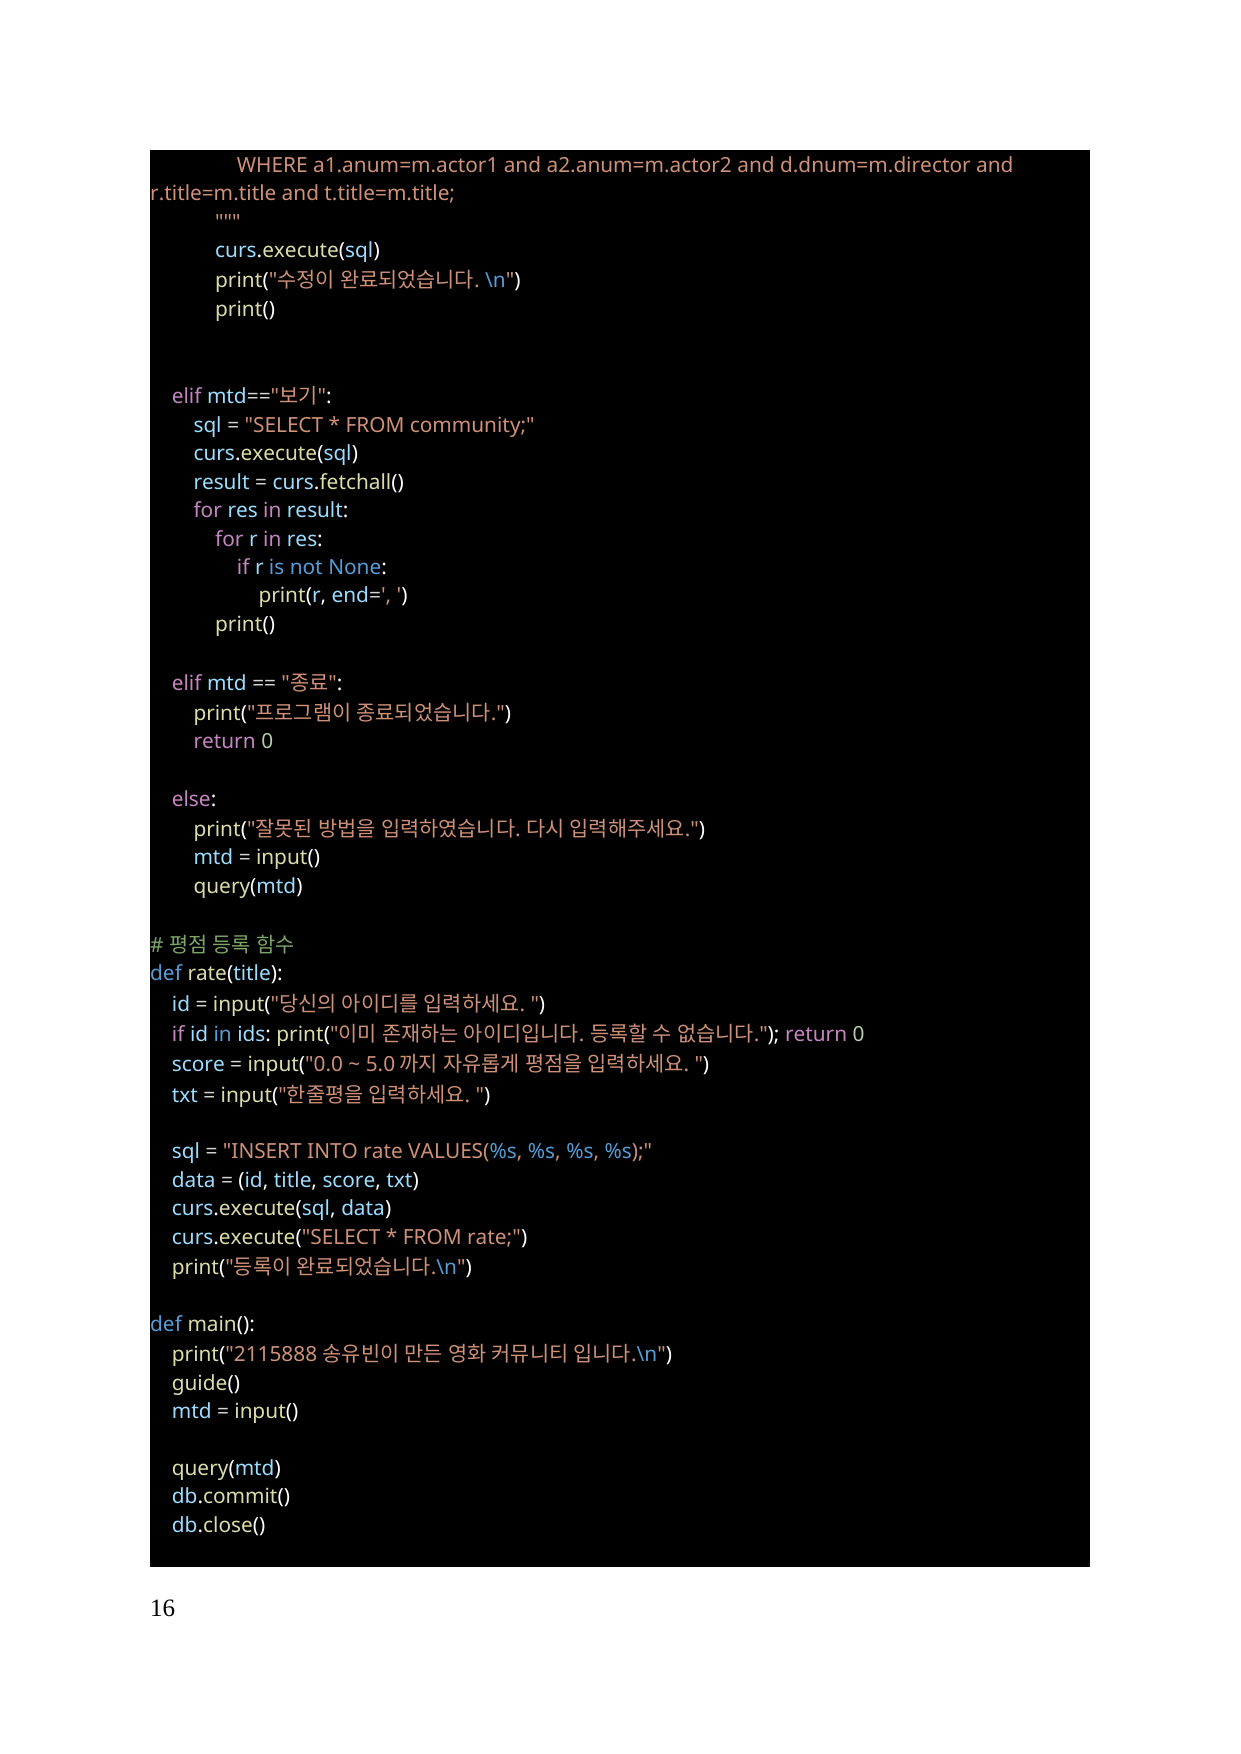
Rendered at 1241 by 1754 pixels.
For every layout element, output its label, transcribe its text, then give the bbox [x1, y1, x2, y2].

text curs.execute(sql) [150, 438, 1090, 467]
text elif mtd == "종료": [150, 666, 1090, 696]
text else: [150, 784, 1090, 812]
text curs.execute("SELECT * FROM rate;") [150, 1222, 1090, 1250]
text print("잘못된 방법을 입력하였습니다. 다시 입력해주세요.") [150, 812, 1090, 842]
text print("수정이 완료되었습니다. \n") [150, 264, 1090, 294]
text mtd = input() [150, 842, 1090, 871]
text if r is not None: [150, 552, 1090, 581]
text """ [150, 207, 1090, 235]
text db.close() [150, 1510, 1090, 1538]
text return 0 [150, 727, 1090, 755]
text query(mtd) [150, 1453, 1090, 1482]
text print("2115888 송유빈이 만든 영화 커뮤니티 입니다.\n") [150, 1337, 1090, 1368]
text guide() [150, 1368, 1090, 1396]
text result = curs.fetchall() [150, 467, 1090, 495]
text curs.execute(sql) [150, 235, 1090, 264]
text query(mtd) [150, 871, 1090, 899]
text if id in ids: print("이미 존재하는 아이디입니다. 등록할 수 없습니다."); return 0 [150, 1017, 1090, 1047]
text score = input("0.0 ~ 5.0까지 자유롭게 평점을 입력하세요. ") [150, 1047, 1090, 1078]
text sql = "INSERT INTO rate VALUES(%s, %s, %s, %s);" [150, 1137, 1090, 1165]
text print() [150, 609, 1090, 637]
text print("등록이 완료되었습니다.\n") [150, 1250, 1090, 1281]
text # 평점 등록 함수 [150, 928, 1090, 958]
text mtd = input() [150, 1396, 1090, 1425]
text sql = "SELECT * FROM community;" [150, 410, 1090, 438]
text elif mtd=="보기": [150, 380, 1090, 410]
text id = input("당신의 아이디를 입력하세요. ") [150, 987, 1090, 1017]
text for r in res: [150, 524, 1090, 552]
text print(r, end=', ') [150, 581, 1090, 609]
text for res in result: [150, 495, 1090, 524]
text def rate(title): [150, 958, 1090, 987]
text WHERE a1.anum=m.actor1 and a2.anum=m.actor2 and d.dnum=m.director and r.title=m.title and t.title=m.title; [150, 150, 1090, 207]
text print() [150, 294, 1090, 322]
text def main(): [150, 1309, 1090, 1337]
text curs.execute(sql, data) [150, 1193, 1090, 1222]
text txt = input("한줄평을 입력하세요. ") [150, 1078, 1090, 1108]
text data = (id, title, score, txt) [150, 1165, 1090, 1193]
text db.commit() [150, 1482, 1090, 1510]
text print("프로그램이 종료되었습니다.") [150, 696, 1090, 727]
